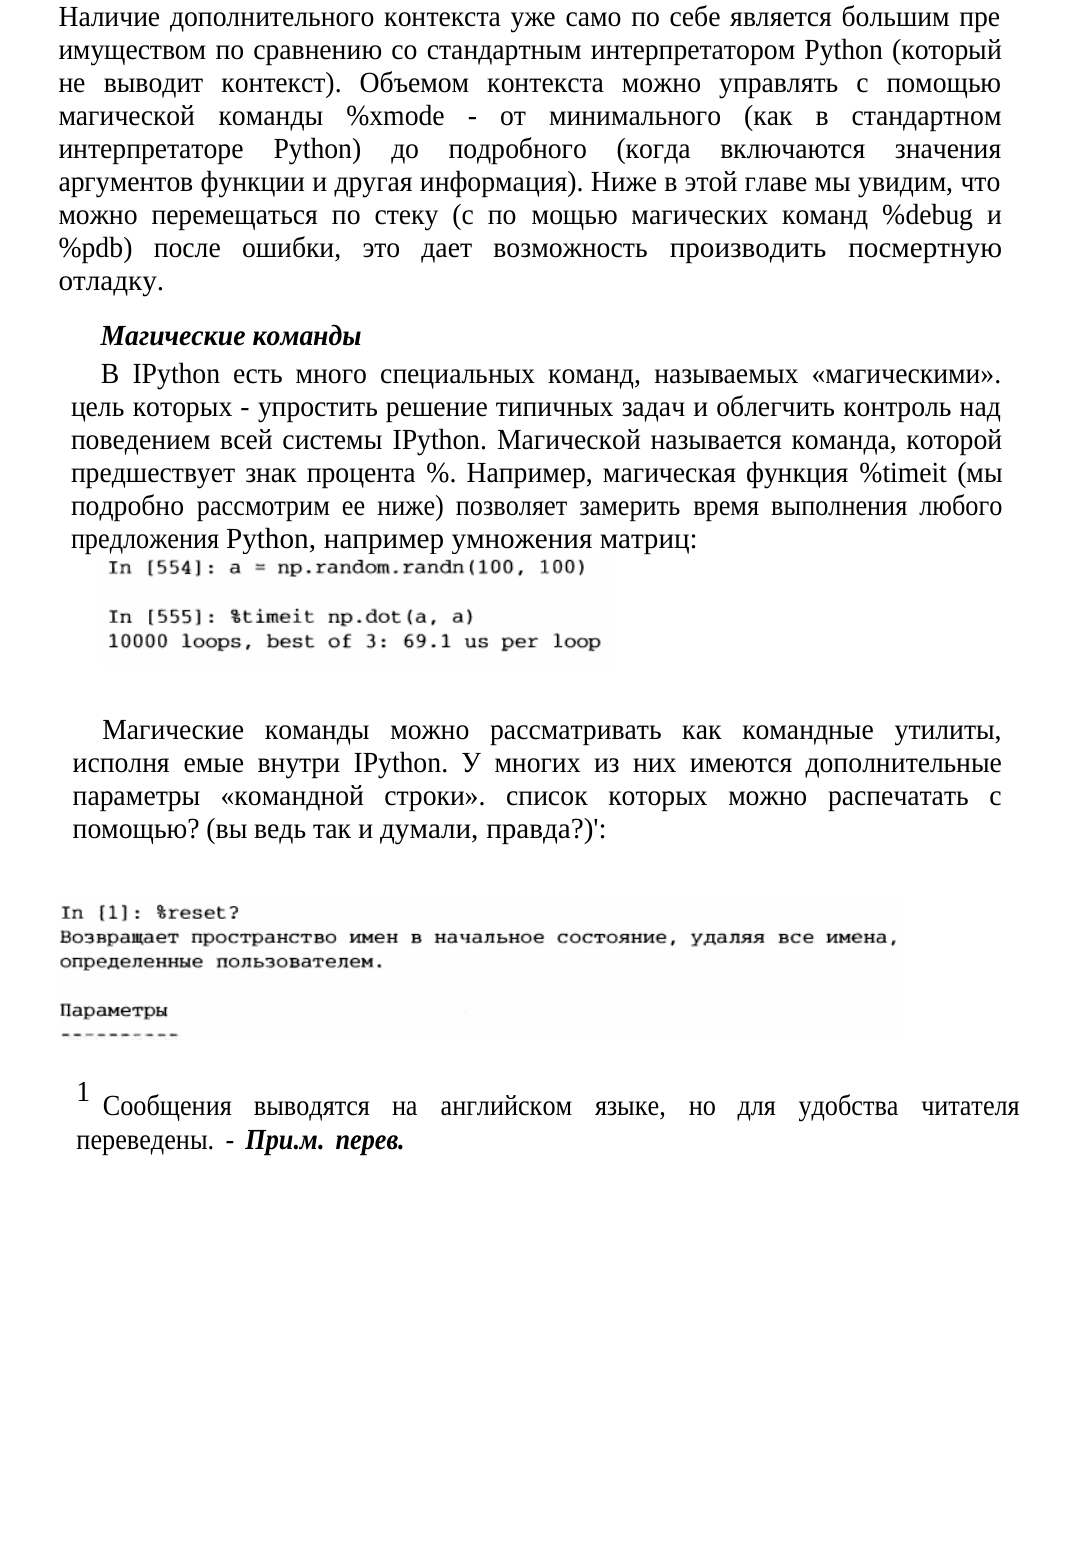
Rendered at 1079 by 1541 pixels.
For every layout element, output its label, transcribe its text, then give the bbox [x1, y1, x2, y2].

text 1 Сообщения выводятся на английском языке, но для удобства читателя переведены. - При.м. перев. [76, 1074, 1020, 1155]
text Магические команды [70, 319, 1002, 352]
picture [58, 900, 901, 1040]
text Наличие дополнительного контекста уже само по себе является большим пре­ имуществом по сравнению со стандартным интерпретатором Python (который не выводит контекст). Объемом контекста можно управлять с помощью магической команды %xmode - от минимального (как в стандартном интерпретаторе Python) до подробного (когда включаются значения аргументов функции и другая информация). Ниже в этой главе мы увидим, что можно перемещаться по стеку (с по­ мощью магических команд %debug и %pdb) после ошибки, это дает возможность производить посмертную отладку. [58, 0, 1002, 296]
picture [102, 554, 612, 668]
text В IPython есть много специальных команд, называемых «магическими». цель которых - упростить решение типичных задач и облегчить контроль над поведением всей системы IPython. Магической называется команда, которой предшествует знак процента %. Например, магическая функция %timeit (мы подробно рассмотрим ее ниже) позволяет замерить время выполнения любого предложения Python, например умножения матриц: [71, 357, 1002, 554]
text Магические команды можно рассматривать как командные утилиты, исполня­ емые внутри IPython. У многих из них имеются дополнительные параметры «командной строки». список которых можно распечатать с помощью? (вы ведь так и думали, правда?)': [72, 713, 1002, 844]
